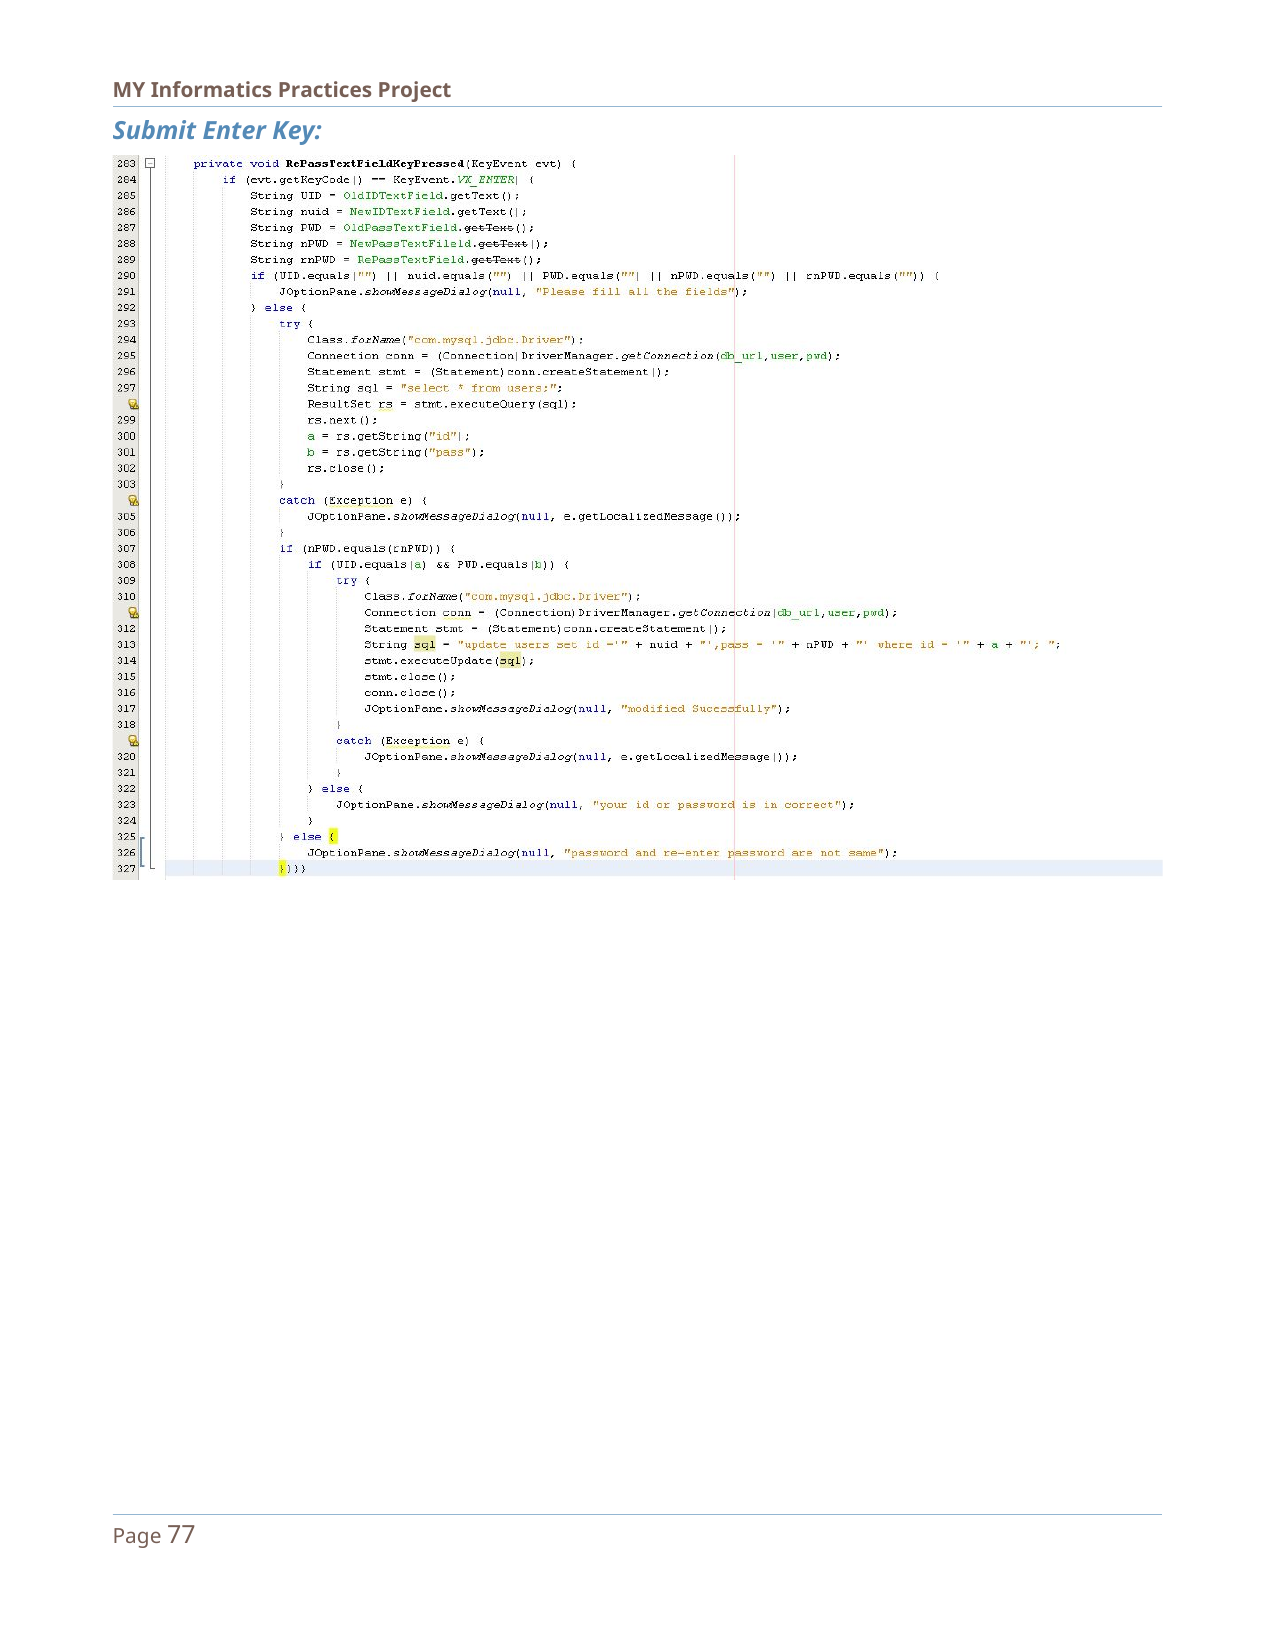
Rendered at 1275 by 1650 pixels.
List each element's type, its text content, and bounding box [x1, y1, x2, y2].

text Submit Enter Key:Submit Button: [112, 112, 1162, 155]
picture [112, 155, 1163, 880]
